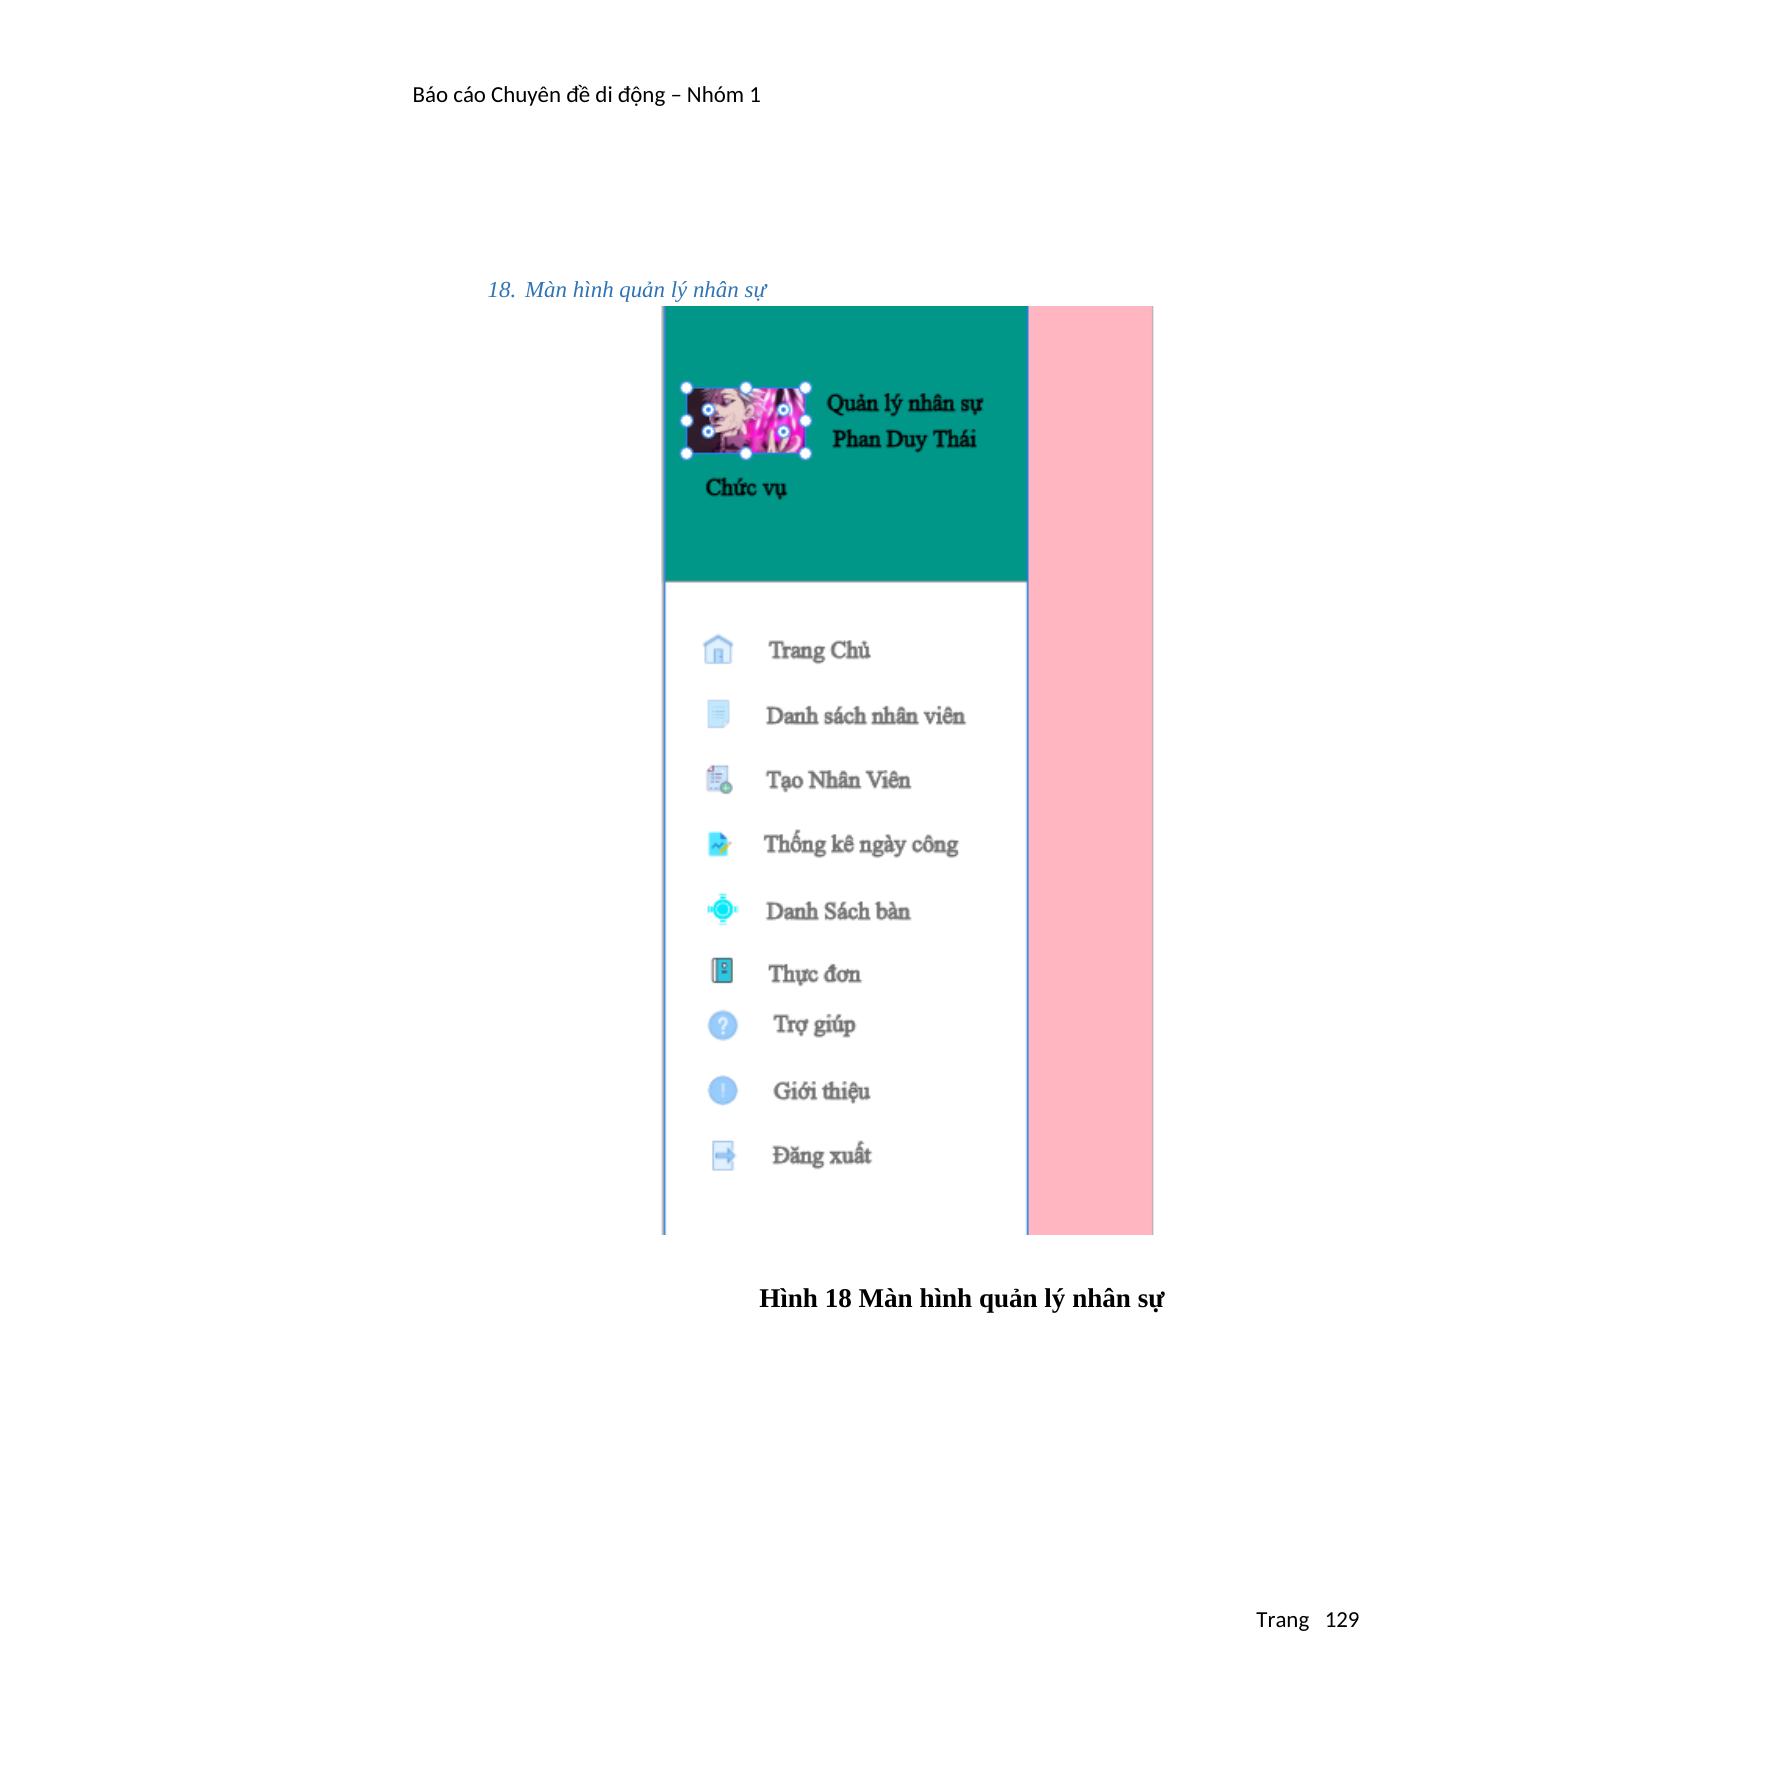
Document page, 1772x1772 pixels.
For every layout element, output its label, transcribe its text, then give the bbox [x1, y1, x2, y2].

text Hình 18 Màn hình quản lý nhân sự [562, 1282, 1361, 1313]
picture [661, 306, 1154, 1235]
subtitle Màn hình quản lý nhân sự [487, 276, 1359, 303]
